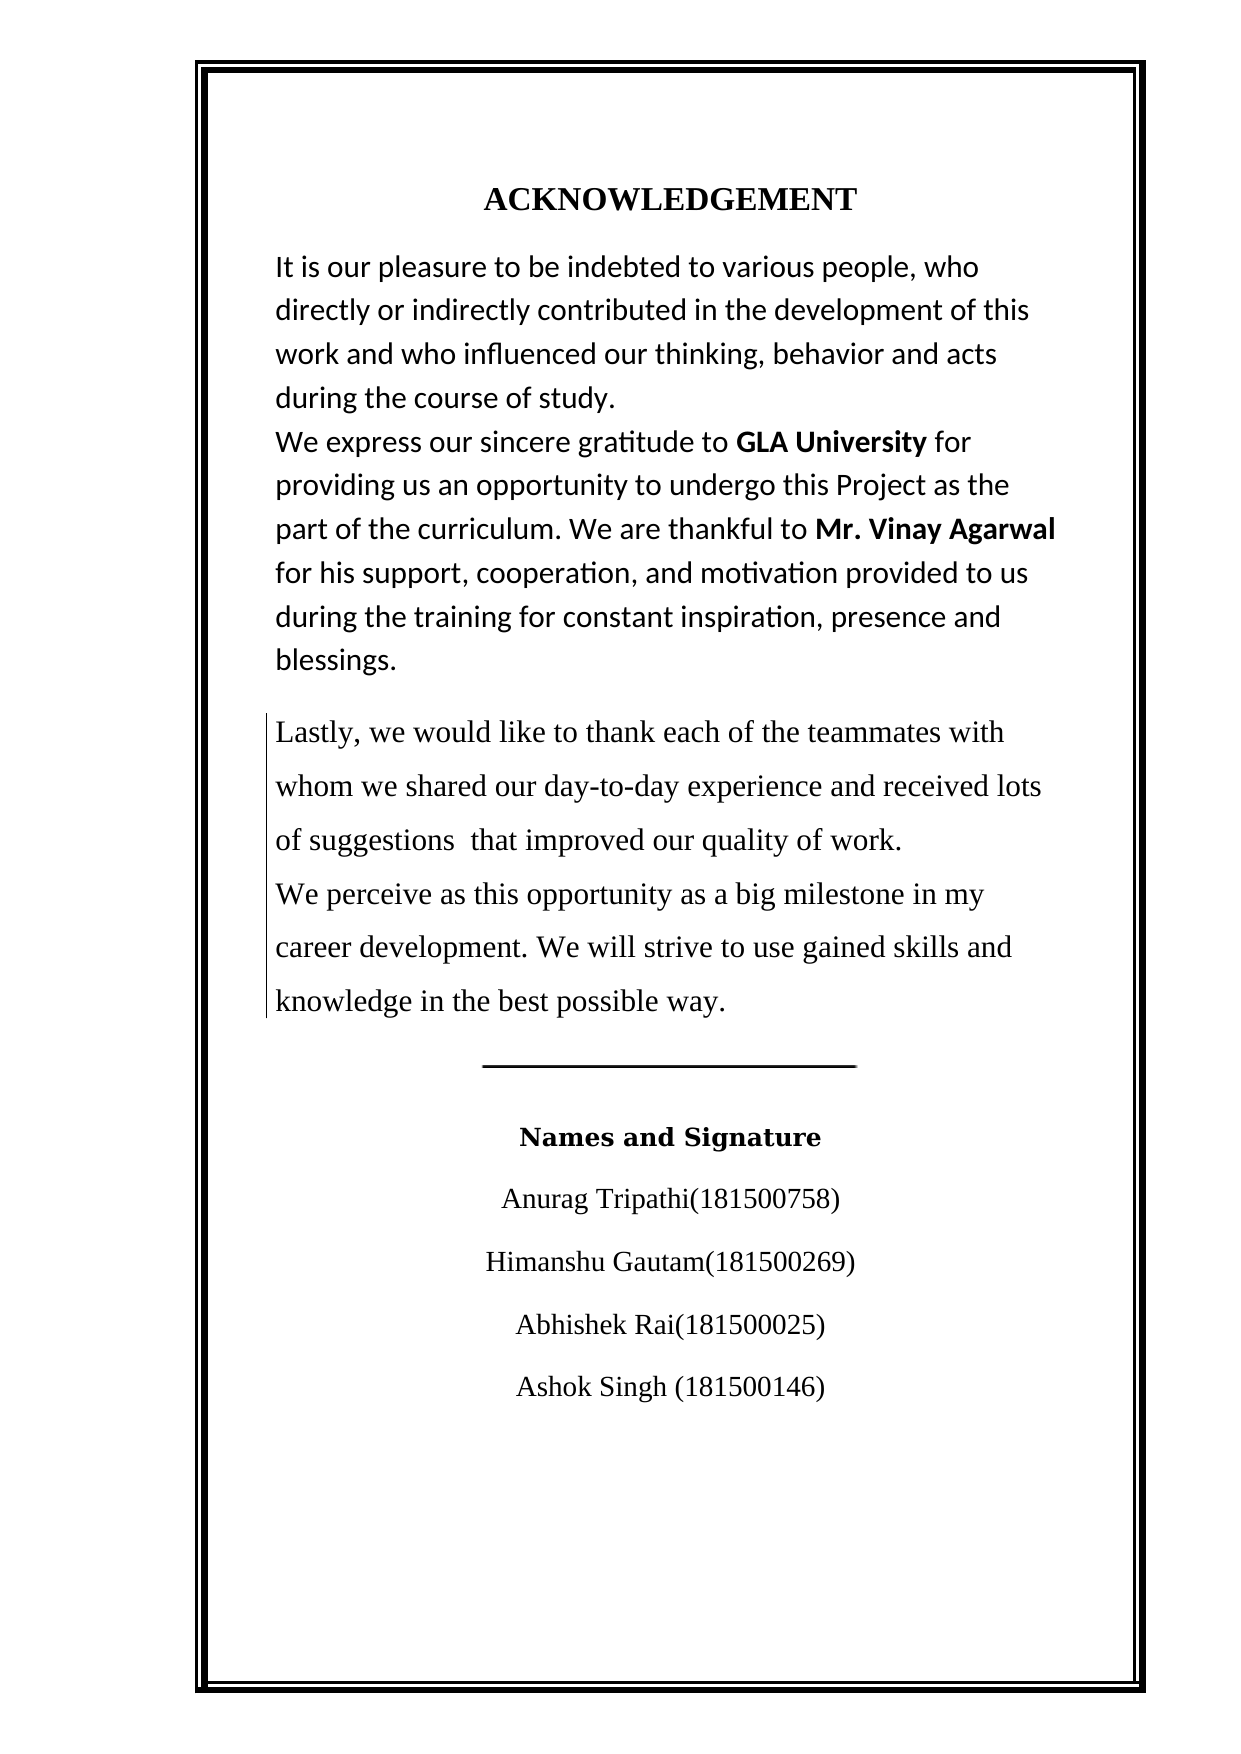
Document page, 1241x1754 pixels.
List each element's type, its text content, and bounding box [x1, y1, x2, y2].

text Lastly, we would like to thank each of the teammates with whom we shared our day-to-day experience and received lots of suggestions that improved our quality of work. We perceive as this opportunity as a big milestone in my career development. We will strive to use gained skills and knowledge in the best possible way. [267, 713, 1066, 1018]
text Names and Signature [216, 1123, 1125, 1152]
text Himanshu Gautam(181500269) [216, 1244, 1125, 1278]
text It is our pleasure to be indebted to various people, who directly or indirectly contributed in the development of this work and who influenced our thinking, behavior and acts during the course of study. We express our sincere gratitude to GLA University for providing us an opportunity to undergo this Project as the part of the curriculum. We are thankful to Mr. Vinay Agarwal for his support, cooperation, and motivation provided to us during the training for constant inspiration, presence and blessings. [275, 247, 1066, 678]
text Abhishek Rai(181500025) [216, 1307, 1125, 1340]
text Anurag Tripathi(181500758) [216, 1181, 1125, 1215]
text ACKNOWLEDGEMENT [216, 179, 1125, 217]
text Ashok Singh (181500146) [216, 1369, 1125, 1403]
